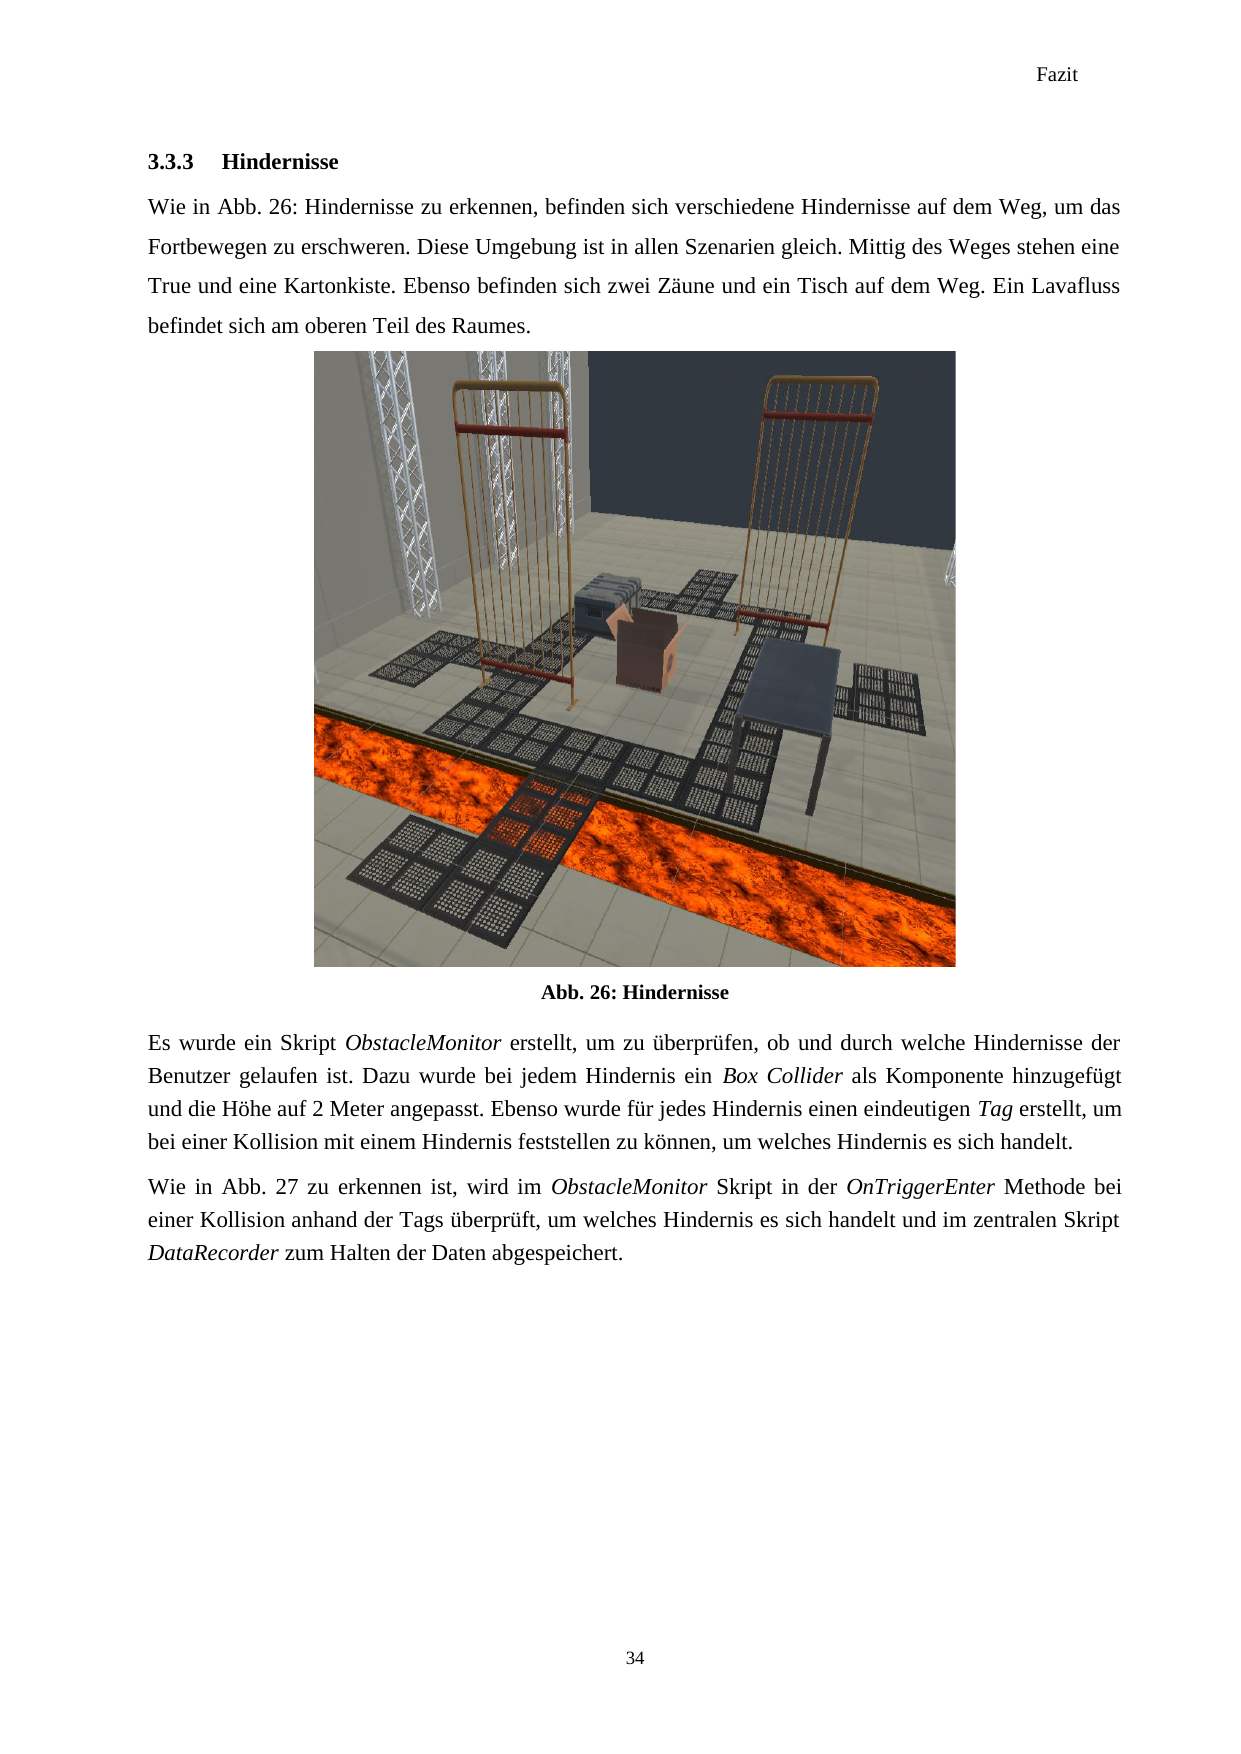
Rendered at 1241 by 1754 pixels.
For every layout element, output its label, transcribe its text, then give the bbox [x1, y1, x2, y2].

text Wie in Abb. 26: Hindernisse zu erkennen, befinden sich verschiedene Hindernisse auf dem Weg, um das Fortbewegen zu erschweren. Diese Umgebung ist in allen Szenarien gleich. Mittig des Weges stehen eine True und eine Kartonkiste. Ebenso befinden sich zwei Zäune und ein Tisch auf dem Weg. Ein Lavafluss befindet sich am oberen Teil des Raumes. [148, 193, 1122, 338]
text Wie in Abb. 27 zu erkennen ist, wird im ObstacleMonitor Skript in der OnTriggerEnter Methode bei einer Kollision anhand der Tags überprüft, um welches Hindernis es sich handelt und im zentralen Skript DataRecorder zum Halten der Daten abgespeichert. [148, 1173, 1122, 1265]
subtitle Hindernisse [148, 148, 1122, 174]
text Es wurde ein Skript ObstacleMonitor erstellt, um zu überprüfen, ob und durch welche Hindernisse der Benutzer gelaufen ist. Dazu wurde bei jedem Hindernis ein Box Collider als Komponente hinzugefügt und die Höhe auf 2 Meter angepasst. Ebenso wurde für jedes Hindernis einen eindeutigen Tag erstellt, um bei einer Kollision mit einem Hindernis feststellen zu können, um welches Hindernis es sich handelt. [148, 1029, 1122, 1154]
text Abb. 26: Hindernisse [148, 980, 1122, 1004]
picture [314, 351, 956, 967]
